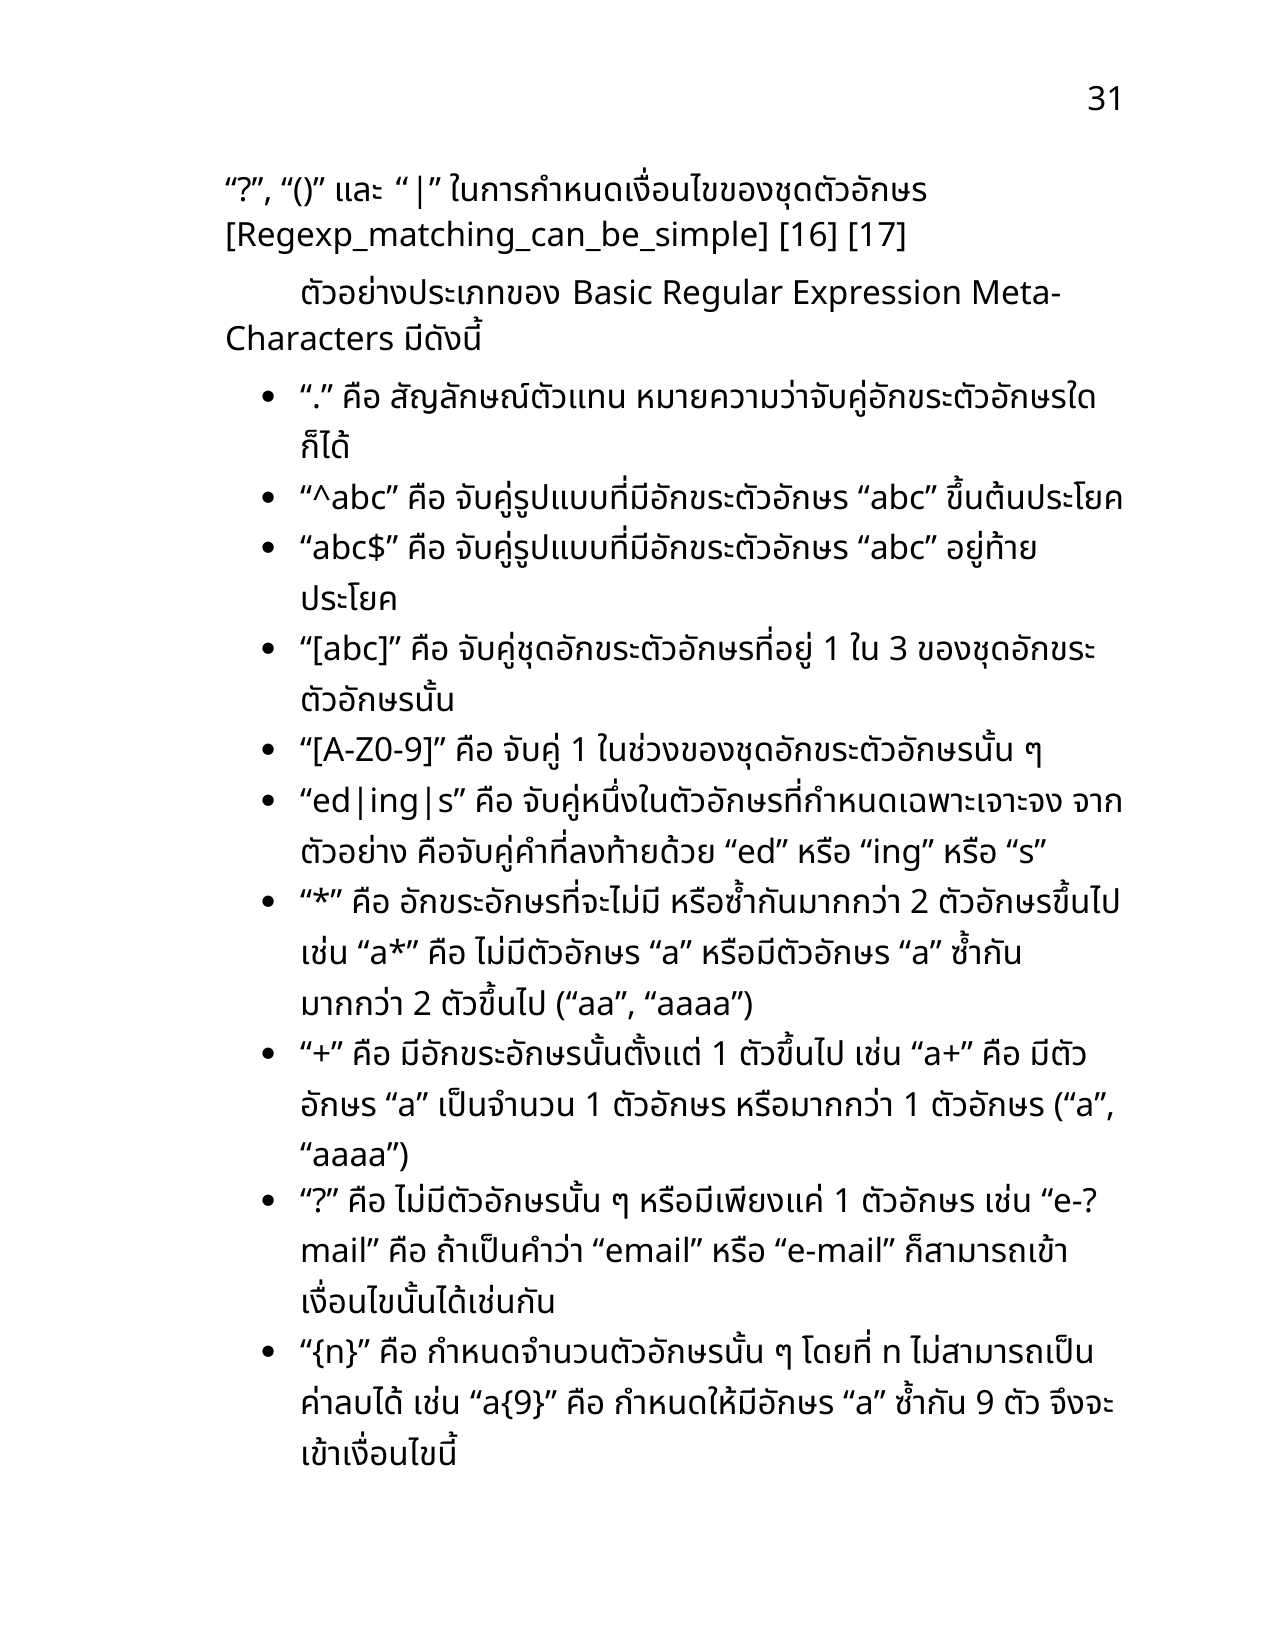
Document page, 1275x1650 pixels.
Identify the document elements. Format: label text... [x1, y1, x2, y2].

list “{n}” คือ กำหนดจำนวนตัวอักษรนั้น ๆ โดยที่ n ไม่สามารถเป็นค่าลบได้ เช่น “a{9}” คือ กำหนดให้มีอักษร “a” ซ้ำกัน 9 ตัว จึงจะเข้าเงื่อนไขนี้ [262, 1328, 1125, 1480]
list “abc$” คือ จับคู่รูปแบบที่มีอักขระตัวอักษร “abc” อยู่ท้ายประโยค [262, 524, 1125, 625]
list “[abc]” คือ จับคู่ชุดอักขระตัวอักษรที่อยู่ 1 ใน 3 ของชุดอักขระตัวอักษรนั้น [262, 625, 1125, 726]
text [225, 166, 1125, 257]
list “^abc” คือ จับคู่รูปแบบที่มีอักขระตัวอักษร “abc” ขึ้นต้นประโยค [262, 473, 1125, 524]
list “?” คือ ไม่มีตัวอักษรนั้น ๆ หรือมีเพียงแค่ 1 ตัวอักษร เช่น “e-?mail” คือ ถ้าเป็นคำว่า “email” หรือ “e-mail” ก็สามารถเข้าเงื่อนไขนั้นได้เช่นกัน [262, 1177, 1125, 1328]
list “+” คือ มีอักขระอักษรนั้นตั้งแต่ 1 ตัวขึ้นไป เช่น “a+” คือ มีตัวอักษร “a” เป็นจำนวน 1 ตัวอักษร หรือมากกว่า 1 ตัวอักษร (“a”, “aaaa”) [262, 1030, 1125, 1177]
list “*” คือ อักขระอักษรที่จะไม่มี หรือซ้ำกันมากกว่า 2 ตัวอักษรขึ้นไป เช่น “a*” คือ ไม่มีตัวอักษร “a” หรือมีตัวอักษร “a” ซ้ำกันมากกว่า 2 ตัวขึ้นไป (“aa”, “aaaa”) [262, 878, 1125, 1030]
list “.” คือ สัญลักษณ์ตัวแทน หมายความว่าจับคู่อักขระตัวอักษรใดก็ได้ [262, 372, 1125, 473]
text ตัวอย่างประเภทของ Basic Regular Expression Meta-Characters มีดังนี้ [225, 269, 1125, 360]
list “ed|ing|s” คือ จับคู่หนึ่งในตัวอักษรที่กำหนดเฉพาะเจาะจง จากตัวอย่าง คือจับคู่คำที่ลงท้ายด้วย “ed” หรือ “ing” หรือ “s” [262, 777, 1125, 878]
list “[A-Z0-9]” คือ จับคู่ 1 ในช่วงของชุดอักขระตัวอักษรนั้น ๆ [262, 726, 1125, 777]
